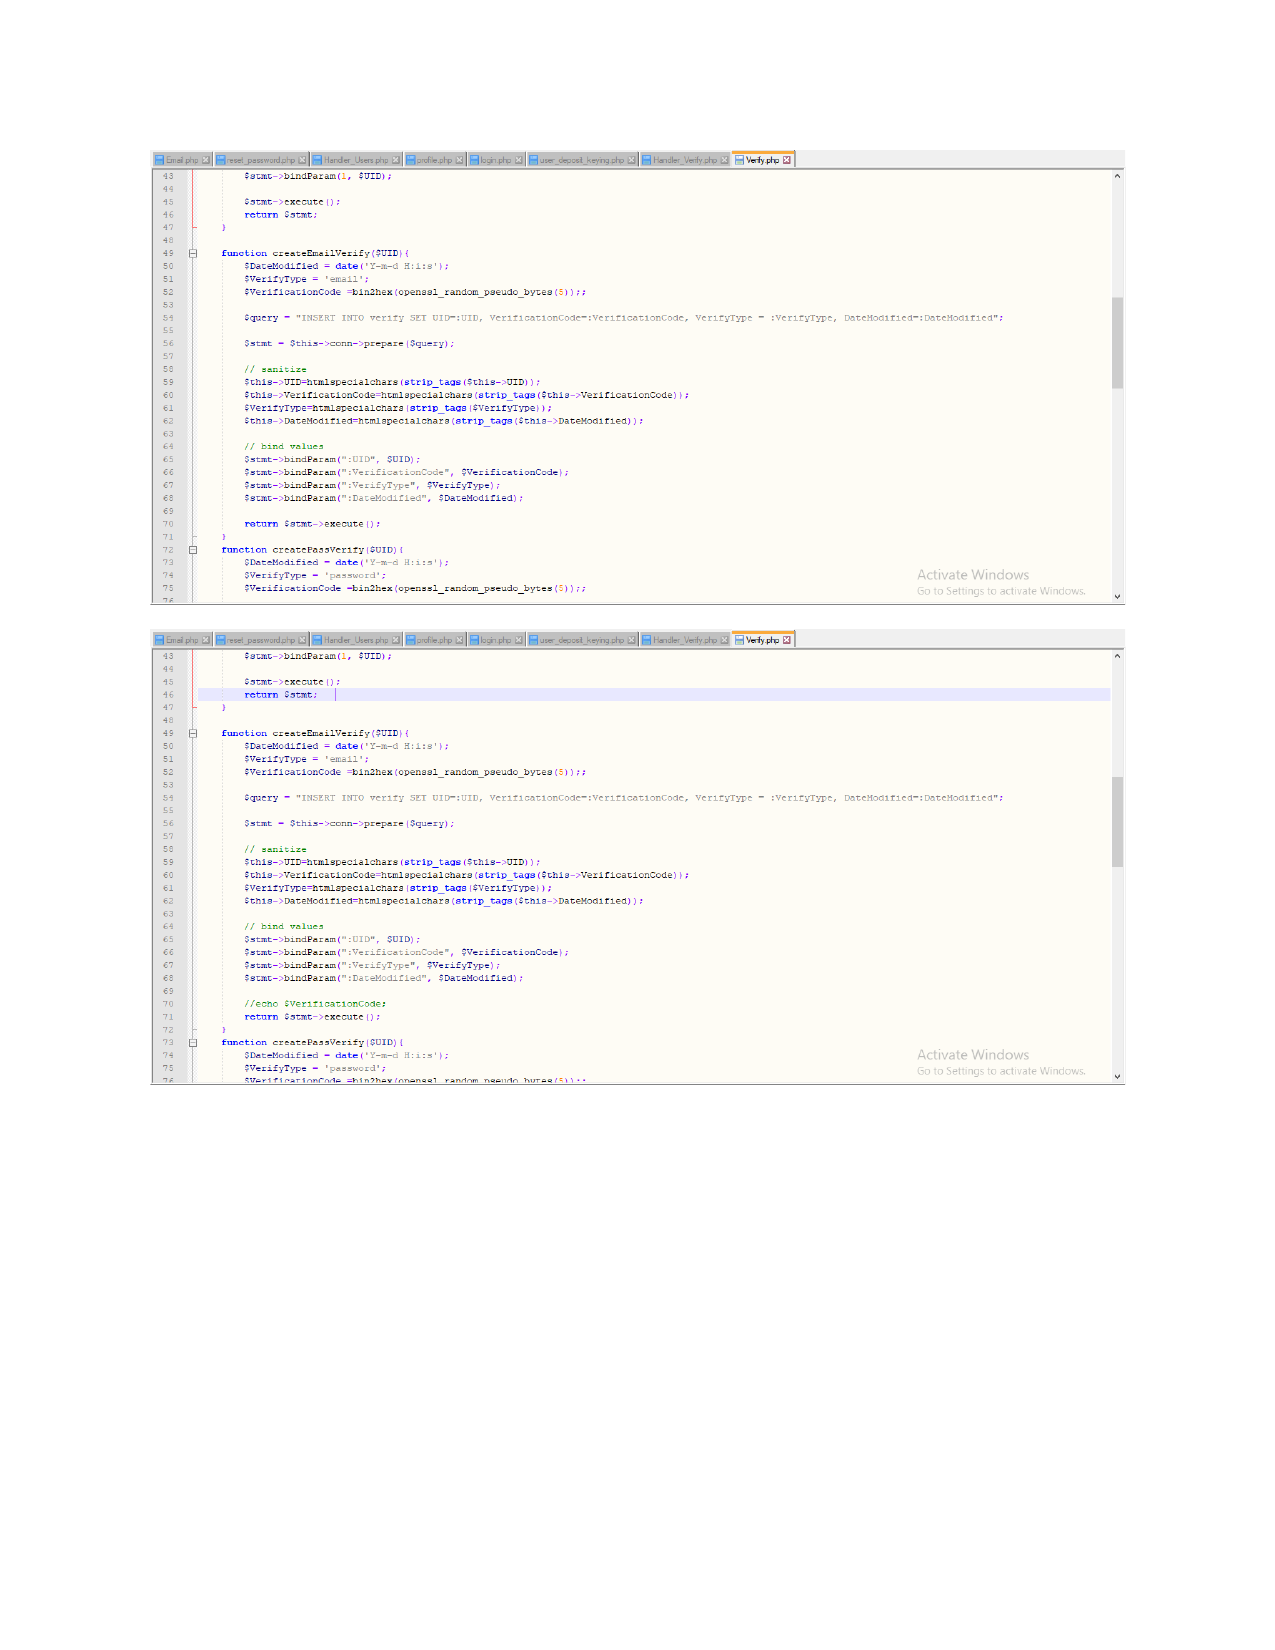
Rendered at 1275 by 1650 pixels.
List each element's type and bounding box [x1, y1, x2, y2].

picture [150, 629, 1125, 1085]
picture [150, 150, 1125, 605]
